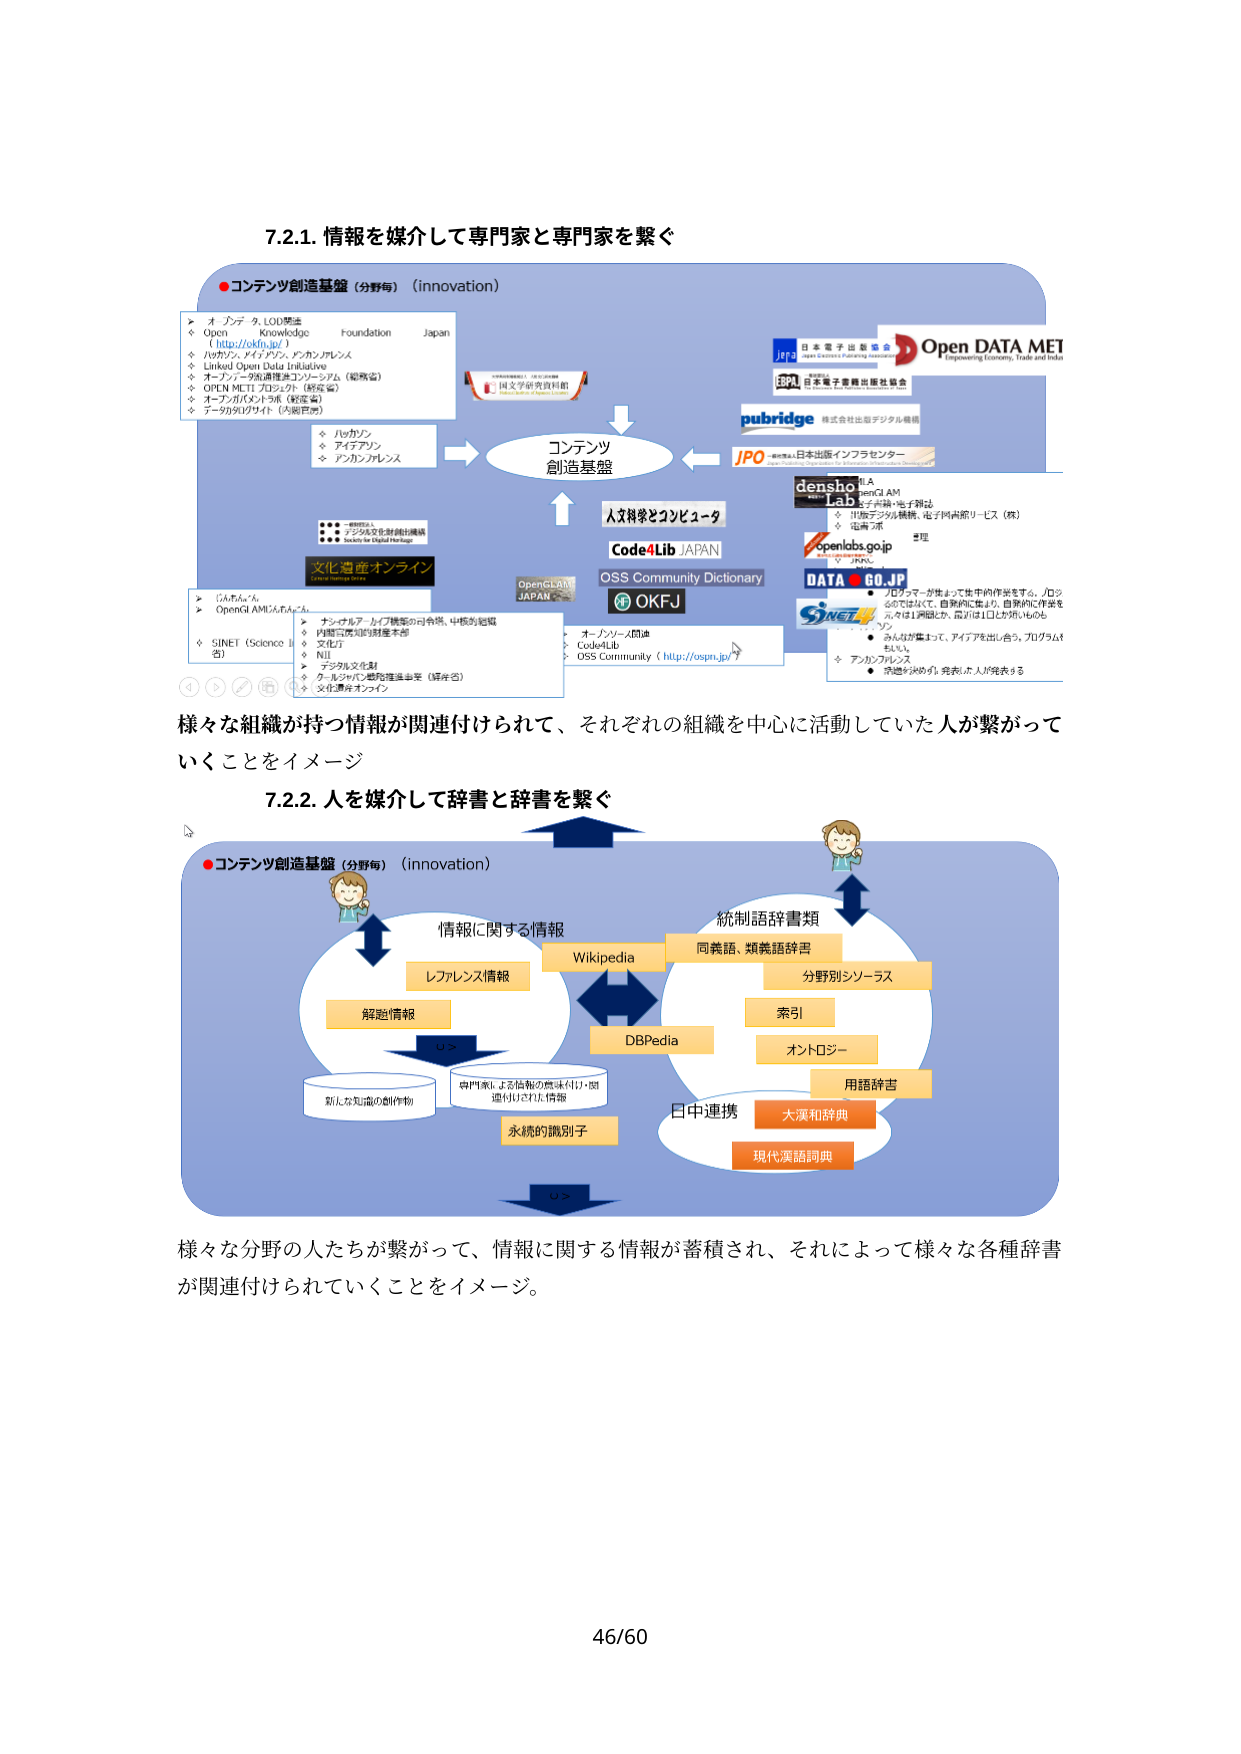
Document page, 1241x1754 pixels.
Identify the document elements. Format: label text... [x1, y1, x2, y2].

picture [177, 816, 1063, 1224]
text 様々な組織が持つ情報が関連付けられて、それぞれの組織を中心に活動していた人が繋がっていくことをイメージ [177, 704, 1063, 779]
subtitle 人を媒介して辞書と辞書を繋ぐ [265, 779, 1063, 816]
picture [177, 254, 1063, 700]
text 様々な分野の人たちが繋がって、情報に関する情報が蓄積され、それによって様々な各種辞書が関連付けられていくことをイメージ。 [177, 1229, 1063, 1304]
subtitle 情報を媒介して専門家と専門家を繋ぐ [265, 217, 1063, 254]
